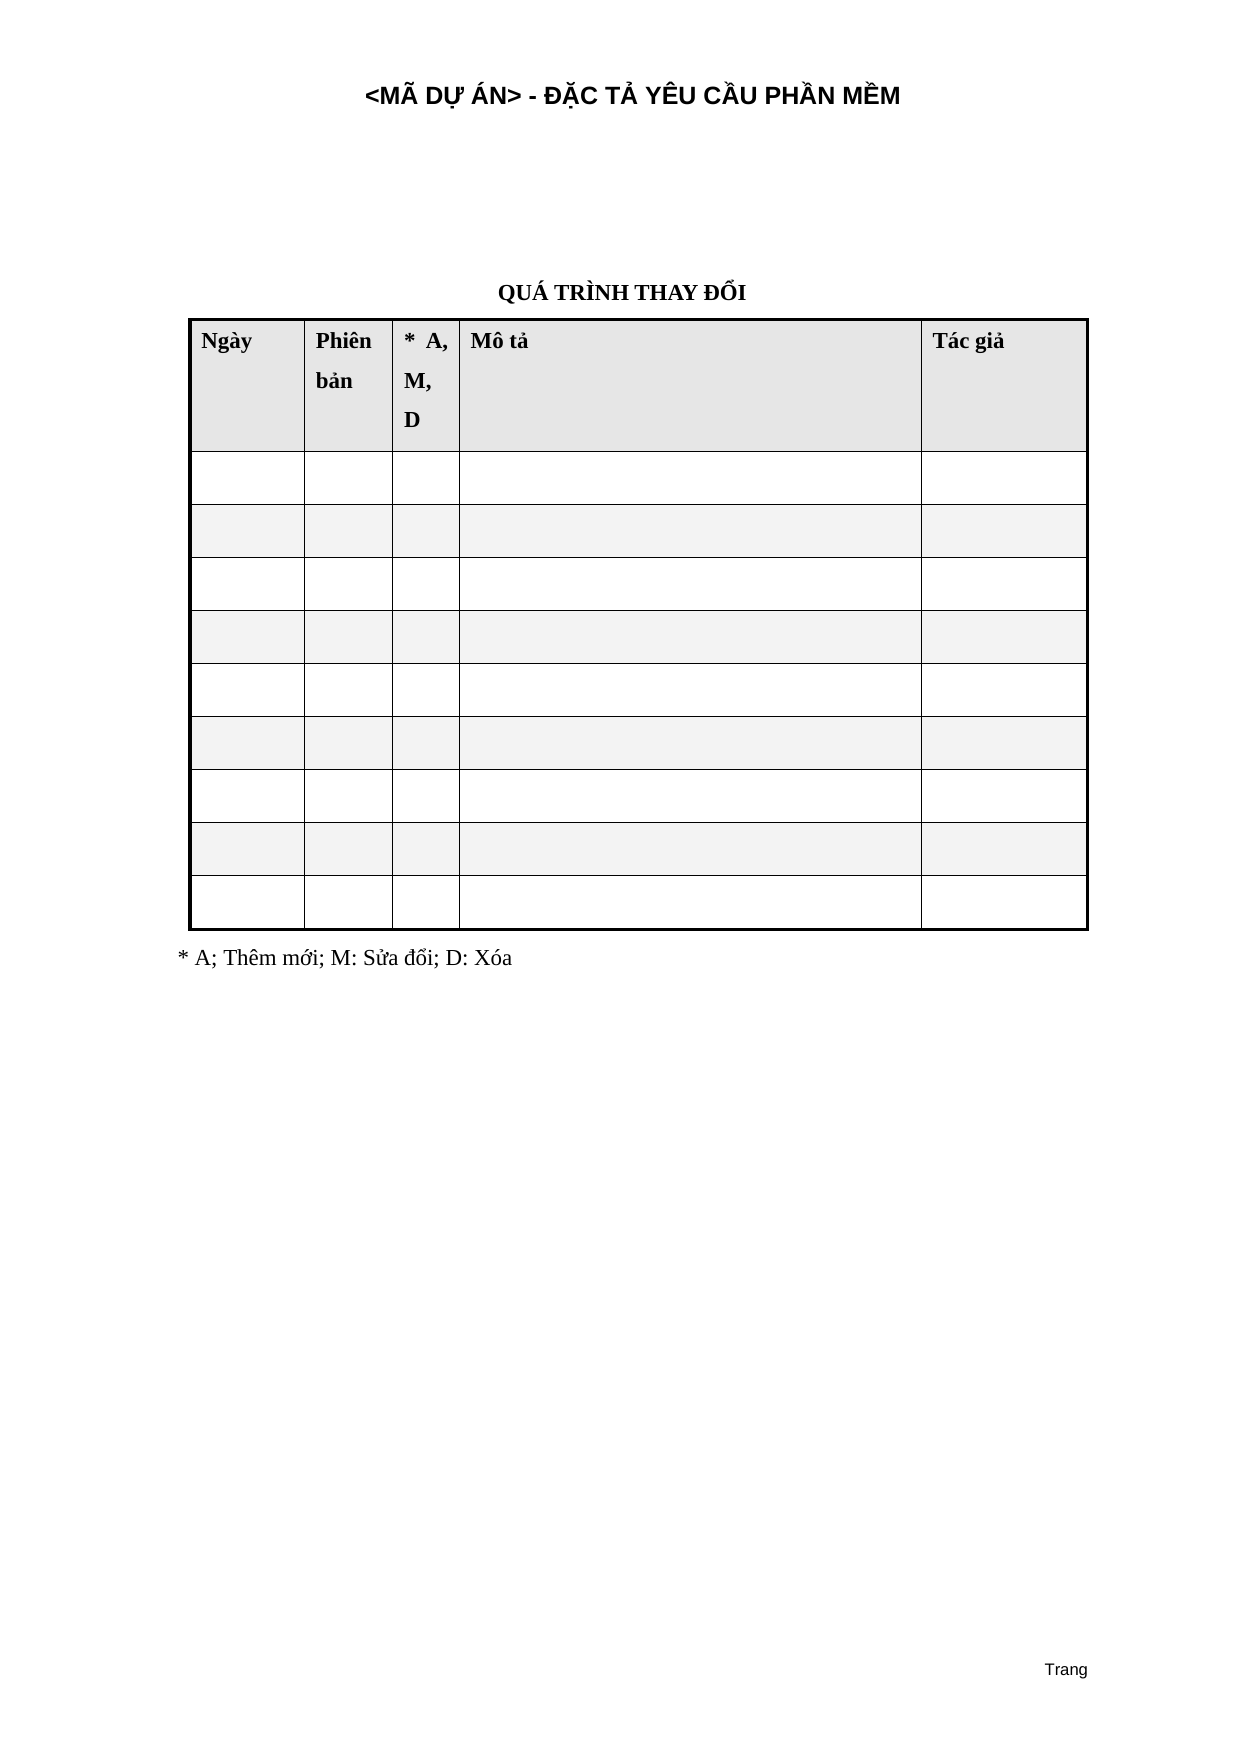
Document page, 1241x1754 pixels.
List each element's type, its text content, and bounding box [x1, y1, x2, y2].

table_cell [460, 664, 921, 716]
table_cell [460, 717, 921, 769]
table_header Ngày [192, 321, 304, 451]
table_cell [192, 823, 304, 875]
table_cell [393, 664, 459, 716]
table_cell [922, 876, 1086, 928]
table_cell [192, 770, 304, 822]
table_cell [460, 876, 921, 928]
table_cell [922, 823, 1086, 875]
table_cell [460, 823, 921, 875]
table_cell [192, 717, 304, 769]
table_cell [393, 611, 459, 663]
table_cell [922, 717, 1086, 769]
table_cell [922, 770, 1086, 822]
table_cell [460, 611, 921, 663]
table_cell [305, 505, 392, 557]
table_cell [192, 664, 304, 716]
table_cell [460, 770, 921, 822]
table_cell [192, 611, 304, 663]
table_cell [393, 452, 459, 504]
table_cell [393, 770, 459, 822]
table_cell [922, 452, 1086, 504]
table_cell [922, 558, 1086, 610]
table_header * A, M, D [393, 321, 459, 451]
table_cell [393, 823, 459, 875]
table_cell [305, 611, 392, 663]
table_cell [393, 558, 459, 610]
table_cell [192, 452, 304, 504]
table_cell [922, 611, 1086, 663]
table_cell [192, 876, 304, 928]
table_header Mô tả [460, 321, 921, 451]
text * A; Thêm mới; M: Sửa đổi; D: Xóa [177, 944, 1083, 970]
table_cell [922, 505, 1086, 557]
table_cell [460, 452, 921, 504]
table_cell [922, 664, 1086, 716]
title QUÁ TRÌNH THAY ĐỔI [177, 279, 1083, 305]
table_header Phiên bản [305, 321, 392, 451]
table_cell [393, 505, 459, 557]
table_cell [393, 876, 459, 928]
table_cell [192, 505, 304, 557]
table_header Tác giả [922, 321, 1086, 451]
table_cell [305, 876, 392, 928]
table_cell [305, 664, 392, 716]
table_cell [305, 770, 392, 822]
table_cell [460, 558, 921, 610]
table_cell [305, 558, 392, 610]
table_cell [305, 823, 392, 875]
table_cell [393, 717, 459, 769]
table_cell [305, 717, 392, 769]
table_cell [460, 505, 921, 557]
table_cell [305, 452, 392, 504]
table_cell [192, 558, 304, 610]
